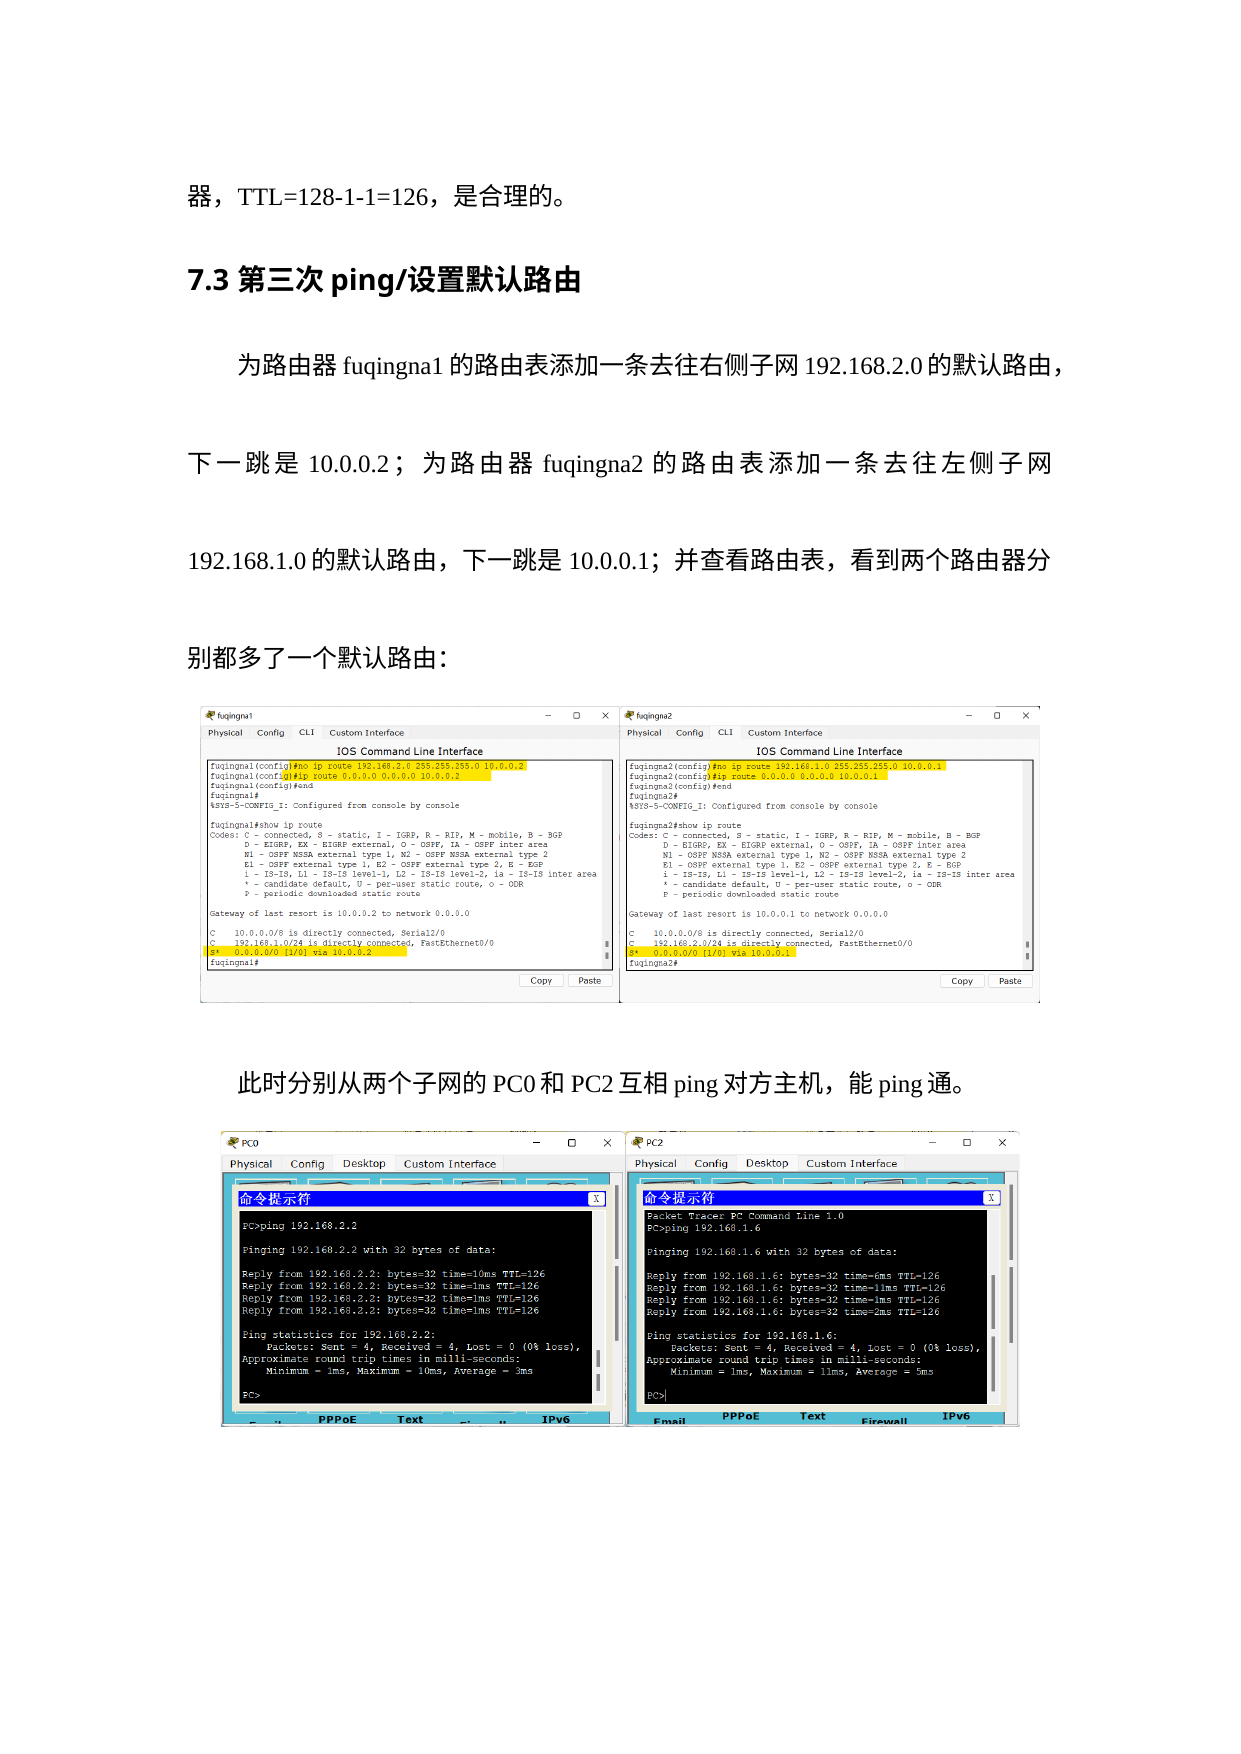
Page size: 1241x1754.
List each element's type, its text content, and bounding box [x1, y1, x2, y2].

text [187, 162, 1053, 227]
text 此时分别从两个子网的PC0和PC2互相ping对方主机，能ping通。 [187, 1049, 1053, 1114]
picture [200, 706, 1040, 1003]
text 7.3 第三次ping/设置默认路由 [187, 245, 1053, 310]
text 为路由器fuqingna1的路由表添加一条去往右侧子网192.168.2.0的默认路由，下一跳是10.0.0.2；为路由器fuqingna2的路由表添加一条去往左侧子网192.168.1.0的默认路由，下一跳是10.0.0.1；并查看路由表，看到两个路由器分别都多了一个默认路由： [187, 331, 1053, 689]
picture [220, 1131, 1020, 1427]
